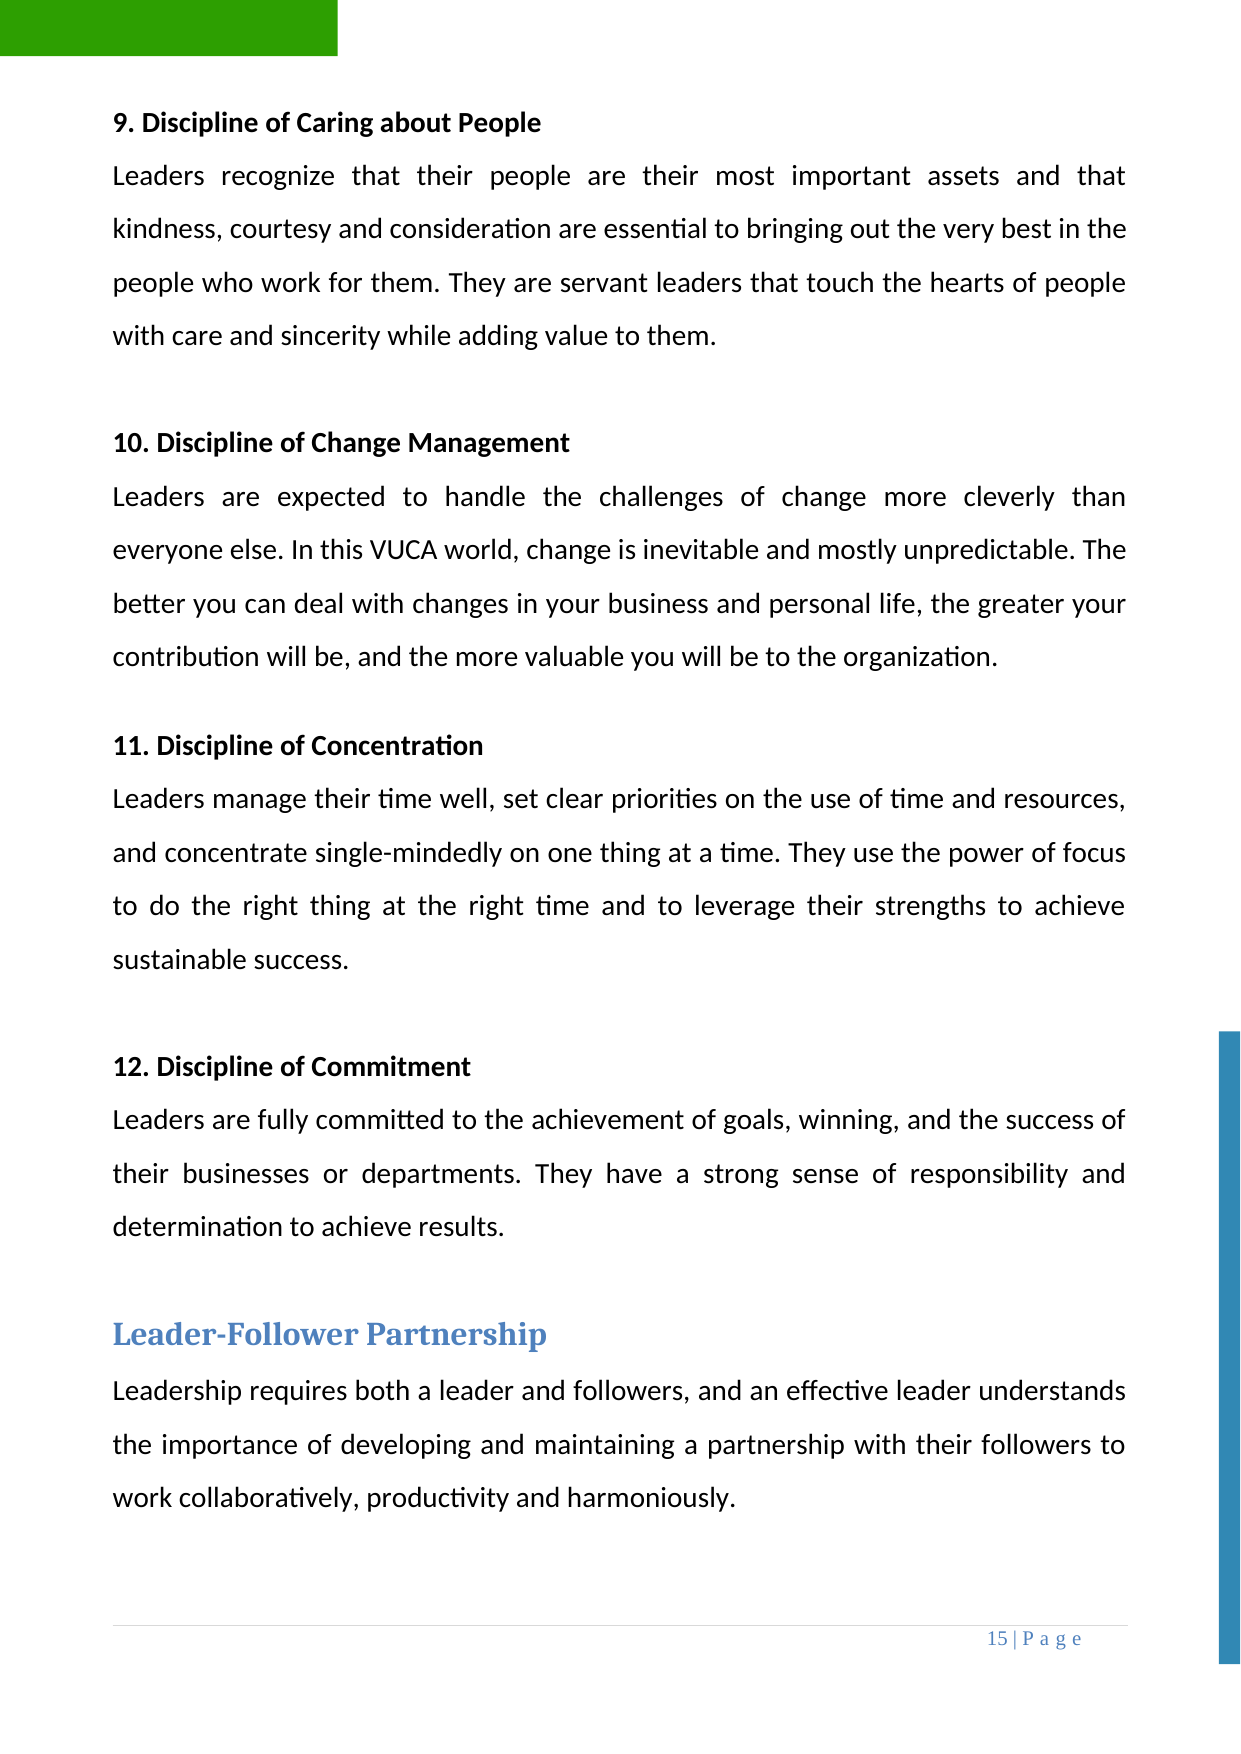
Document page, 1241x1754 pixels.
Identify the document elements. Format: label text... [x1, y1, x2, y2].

text Leaders are expected to handle the challenges of change more cleverly than everyone else. In this VUCA world, change is inevitable and mostly unpredictable. The better you can deal with changes in your business and personal life, the greater your contribution will be, and the more valuable you will be to the organization. [112, 478, 1128, 674]
text 12. Discipline of Commitment [112, 1048, 1128, 1083]
text Leaders are fully committed to the achievement of goals, winning, and the success of their businesses or departments. They have a strong sense of responsibility and determination to achieve results. [112, 1101, 1128, 1244]
text Leader-Follower Partnership [112, 1315, 1128, 1353]
text Leaders recognize that their people are their most important assets and that kindness, courtesy and consideration are essential to bringing out the very best in the people who work for them. They are servant leaders that touch the hearts of people with care and sincerity while adding value to them. [112, 157, 1128, 353]
text Leaders manage their time well, set clear priorities on the use of time and resources, and concentrate single-mindedly on one thing at a time. They use the power of focus to do the right thing at the right time and to leverage their strengths to achieve sustainable success. [112, 781, 1128, 977]
text Leadership requires both a leader and followers, and an effective leader understands the importance of developing and maintaining a partnership with their followers to work collaboratively, productivity and harmoniously. [112, 1372, 1128, 1515]
text 11. Discipline of Concentration [112, 727, 1128, 763]
text 10. Discipline of Change Management [112, 424, 1128, 460]
text 9. Discipline of Caring about People [112, 104, 1128, 139]
